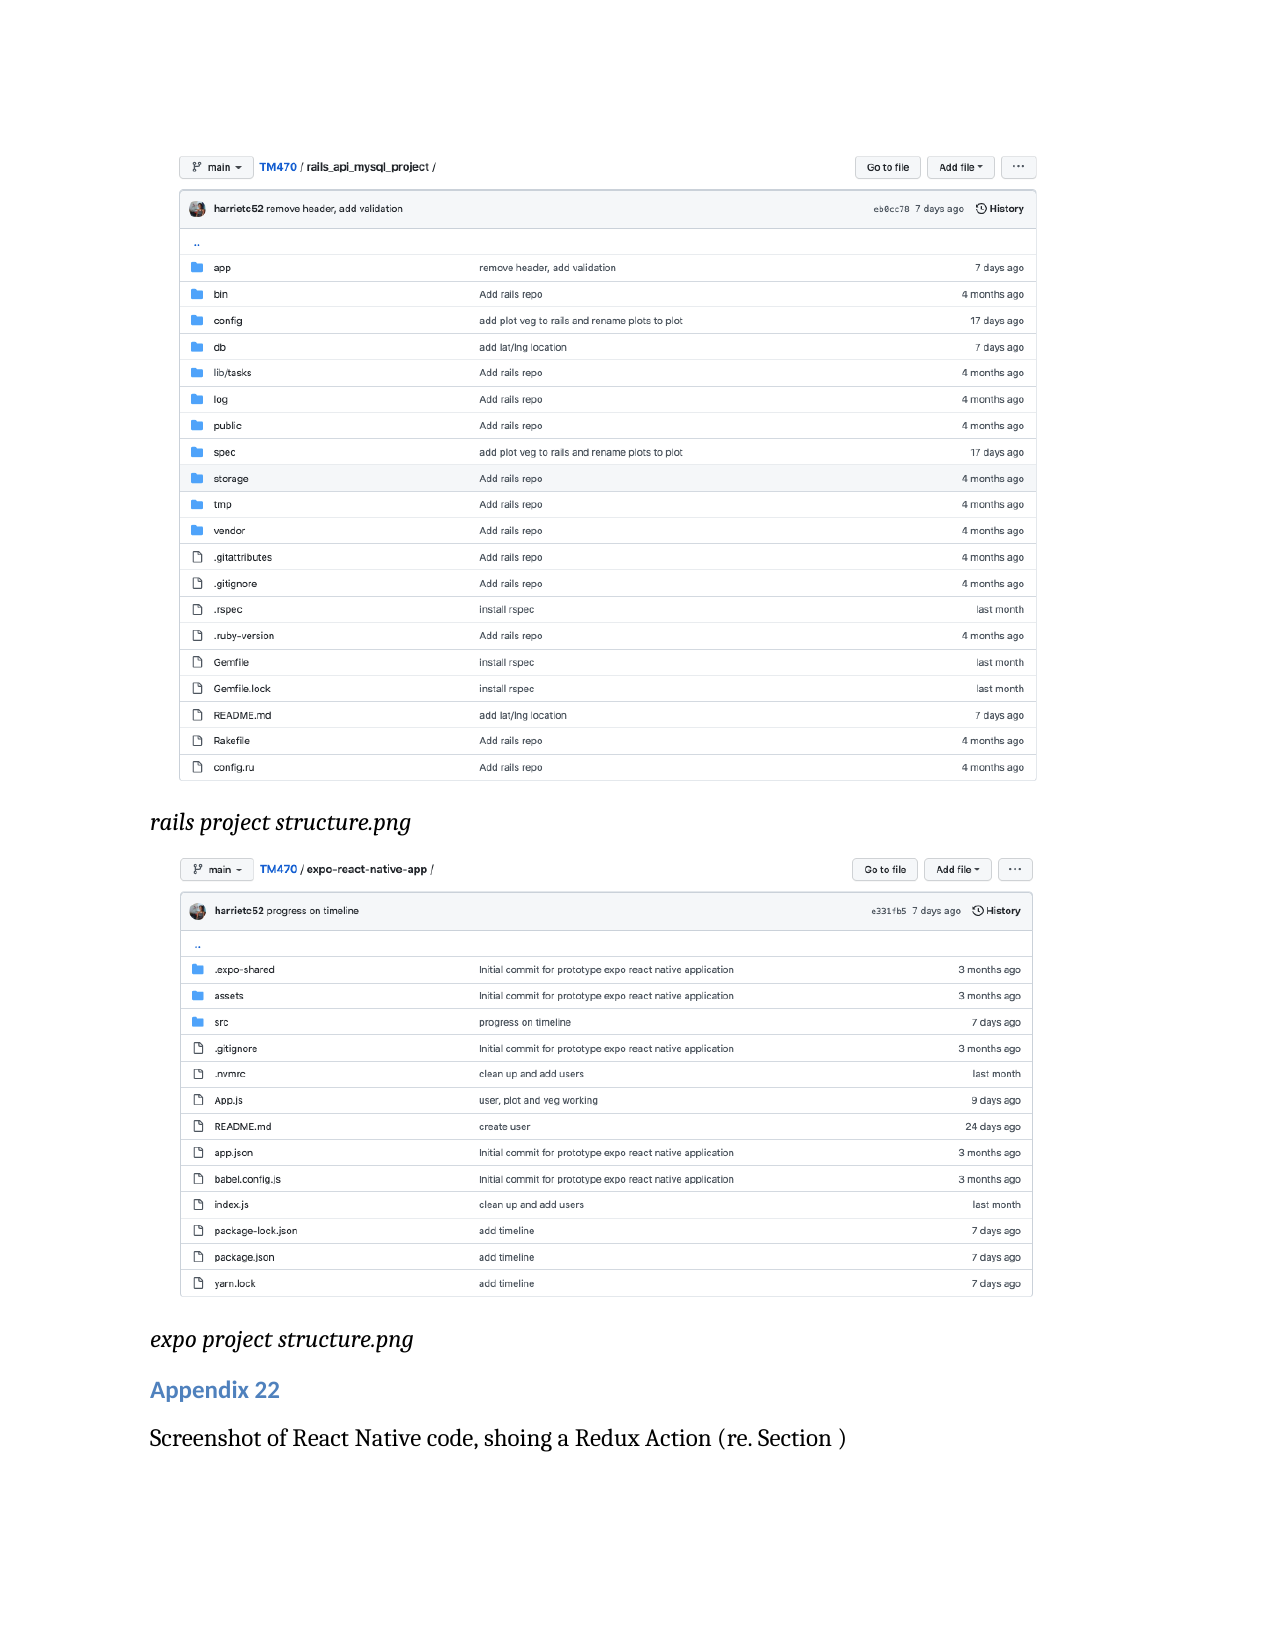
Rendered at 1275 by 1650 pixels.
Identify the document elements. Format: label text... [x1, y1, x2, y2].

picture [168, 849, 1044, 1304]
text rails project structure.png [150, 808, 1125, 837]
text Screenshot of React Native code, shoing a Redux Action (re. Section ) [150, 1424, 1125, 1452]
text expo project structure.png [150, 1325, 1125, 1353]
picture [168, 150, 1044, 788]
subtitle Appendix 22 [150, 1374, 1125, 1405]
